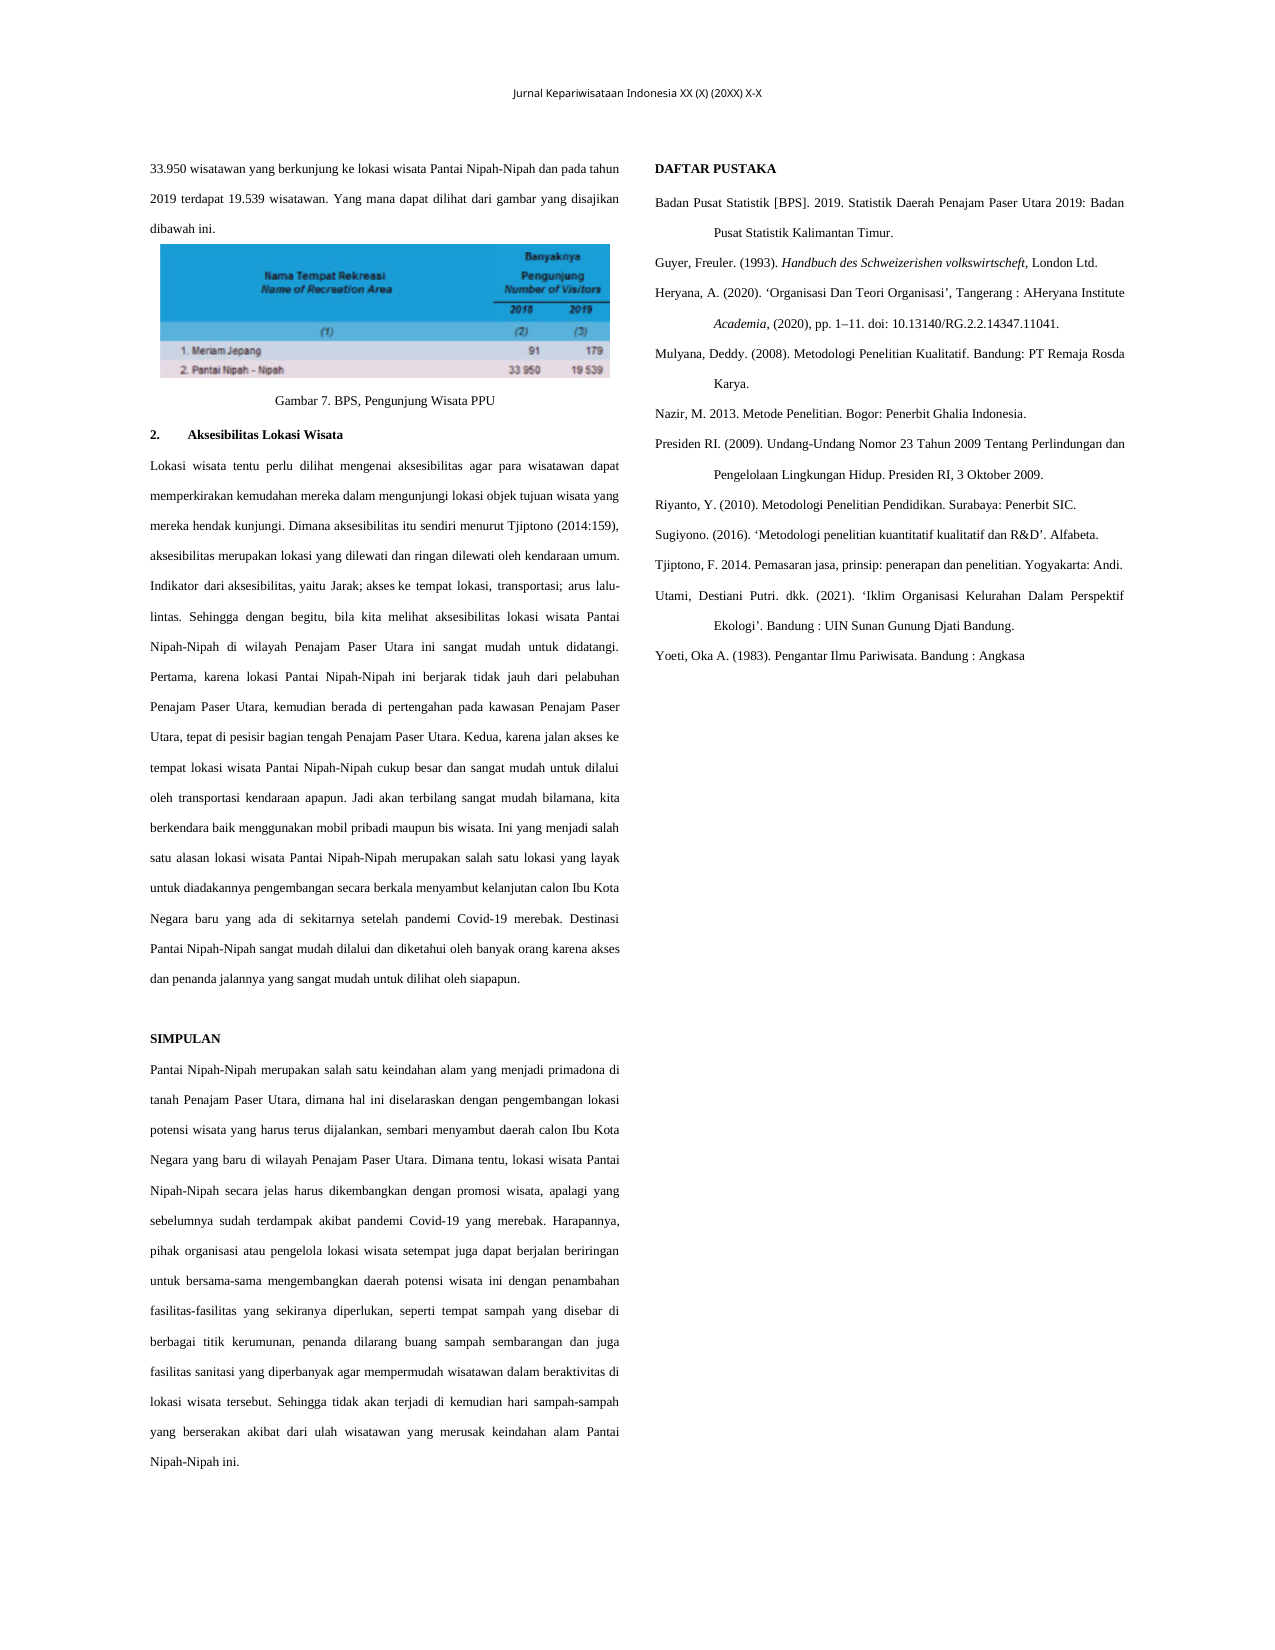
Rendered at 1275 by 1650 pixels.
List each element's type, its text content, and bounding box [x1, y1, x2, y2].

text Mulyana, Deddy. (2008). Metodologi Penelitian Kualitatif. Bandung: PT Remaja Rosda Karya. [655, 335, 1125, 391]
text Heryana, A. (2020). ‘Organisasi Dan Teori Organisasi’, Tangerang : AHeryana Institute Academia, (2020), pp. 1–11. doi: 10.13140/RG.2.2.14347.11041. [655, 274, 1125, 331]
text Sugiyono. (2016). ‘Metodologi penelitian kuantitatif kualitatif dan R&D’. Alfabeta. [655, 516, 1125, 542]
text Riyanto, Y. (2010). Metodologi Penelitian Pendidikan. Surabaya: Penerbit SIC. [655, 486, 1125, 512]
picture [160, 244, 610, 378]
text Utami, Destiani Putri. dkk. (2021). ‘Iklim Organisasi Kelurahan Dalam Perspektif Ekologi’. Bandung : UIN Sunan Gunung Djati Bandung. [655, 576, 1125, 633]
text Guyer, Freuler. (1993). Handbuch des Schweizerishen volkswirtscheft, London Ltd. [655, 244, 1125, 271]
text Tjiptono, F. 2014. Pemasaran jasa, prinsip: penerapan dan penelitian. Yogyakarta: Andi. [655, 546, 1125, 573]
text SIMPULAN [150, 1020, 620, 1047]
text Lokasi wisata tentu perlu dilihat mengenai aksesibilitas agar para wisatawan dapat memperkirakan kemudahan mereka dalam mengunjungi lokasi objek tujuan wisata yang mereka hendak kunjungi. Dimana aksesibilitas itu sendiri menurut Tjiptono (2014:159), aksesibilitas merupakan lokasi yang dilewati dan ringan dilewati oleh kendaraan umum. Indikator dari aksesibilitas, yaitu Jarak; akses ke tempat lokasi, transportasi; arus lalu-lintas. Sehingga dengan begitu, bila kita melihat aksesibilitas lokasi wisata Pantai Nipah-Nipah di wilayah Penajam Paser Utara ini sangat mudah untuk didatangi. Pertama, karena lokasi Pantai Nipah-Nipah ini berjarak tidak jauh dari pelabuhan Penajam Paser Utara, kemudian berada di pertengahan pada kawasan Penajam Paser Utara, tepat di pesisir bagian tengah Penajam Paser Utara. Kedua, karena jalan akses ke tempat lokasi wisata Pantai Nipah-Nipah cukup besar dan sangat mudah untuk dilalui oleh transportasi kendaraan apapun. Jadi akan terbilang sangat mudah bilamana, kita berkendara baik menggunakan mobil pribadi maupun bis wisata. Ini yang menjadi salah satu alasan lokasi wisata Pantai Nipah-Nipah merupakan salah satu lokasi yang layak untuk diadakannya pengembangan secara berkala menyambut kelanjutan calon Ibu Kota Negara baru yang ada di sekitarnya setelah pandemi Covid-19 merebak. Destinasi Pantai Nipah-Nipah sangat mudah dilalui dan diketahui oleh banyak orang karena akses dan penanda jalannya yang sangat mudah untuk dilihat oleh siapapun. [150, 446, 620, 986]
text Gambar 7. BPS, Pengunjung Wisata PPU [150, 382, 620, 408]
text DAFTAR PUSTAKA [654, 150, 1125, 176]
list Aksesibilitas Lokasi Wisata [150, 416, 620, 443]
text Badan Pusat Statistik [BPS]. 2019. Statistik Daerah Penajam Paser Utara 2019: Badan Pusat Statistik Kalimantan Timur. [655, 184, 1125, 240]
text Yoeti, Oka A. (1983). Pengantar Ilmu Pariwisata. Bandung : Angkasa [655, 637, 1125, 663]
text Presiden RI. (2009). Undang-Undang Nomor 23 Tahun 2009 Tentang Perlindungan dan Pengelolaan Lingkungan Hidup. Presiden RI, 3 Oktober 2009. [655, 425, 1125, 482]
text Nazir, M. 2013. Metode Penelitian. Bogor: Penerbit Ghalia Indonesia. [655, 395, 1125, 422]
text Pantai Nipah-Nipah merupakan salah satu keindahan alam yang menjadi primadona di tanah Penajam Paser Utara, dimana hal ini diselaraskan dengan pengembangan lokasi potensi wisata yang harus terus dijalankan, sembari menyambut daerah calon Ibu Kota Negara yang baru di wilayah Penajam Paser Utara. Dimana tentu, lokasi wisata Pantai Nipah-Nipah secara jelas harus dikembangkan dengan promosi wisata, apalagi yang sebelumnya sudah terdampak akibat pandemi Covid-19 yang merebak. Harapannya, pihak organisasi atau pengelola lokasi wisata setempat juga dapat berjalan beriringan untuk bersama-sama mengembangkan daerah potensi wisata ini dengan penambahan fasilitas-fasilitas yang sekiranya diperlukan, seperti tempat sampah yang disebar di berbagai titik kerumunan, penanda dilarang buang sampah sembarangan dan juga fasilitas sanitasi yang diperbanyak agar mempermudah wisatawan dalam beraktivitas di lokasi wisata tersebut. Sehingga tidak akan terjadi di kemudian hari sampah-sampah yang berserakan akibat dari ulah wisatawan yang merusak keindahan alam Pantai Nipah-Nipah ini. [150, 1051, 620, 1470]
